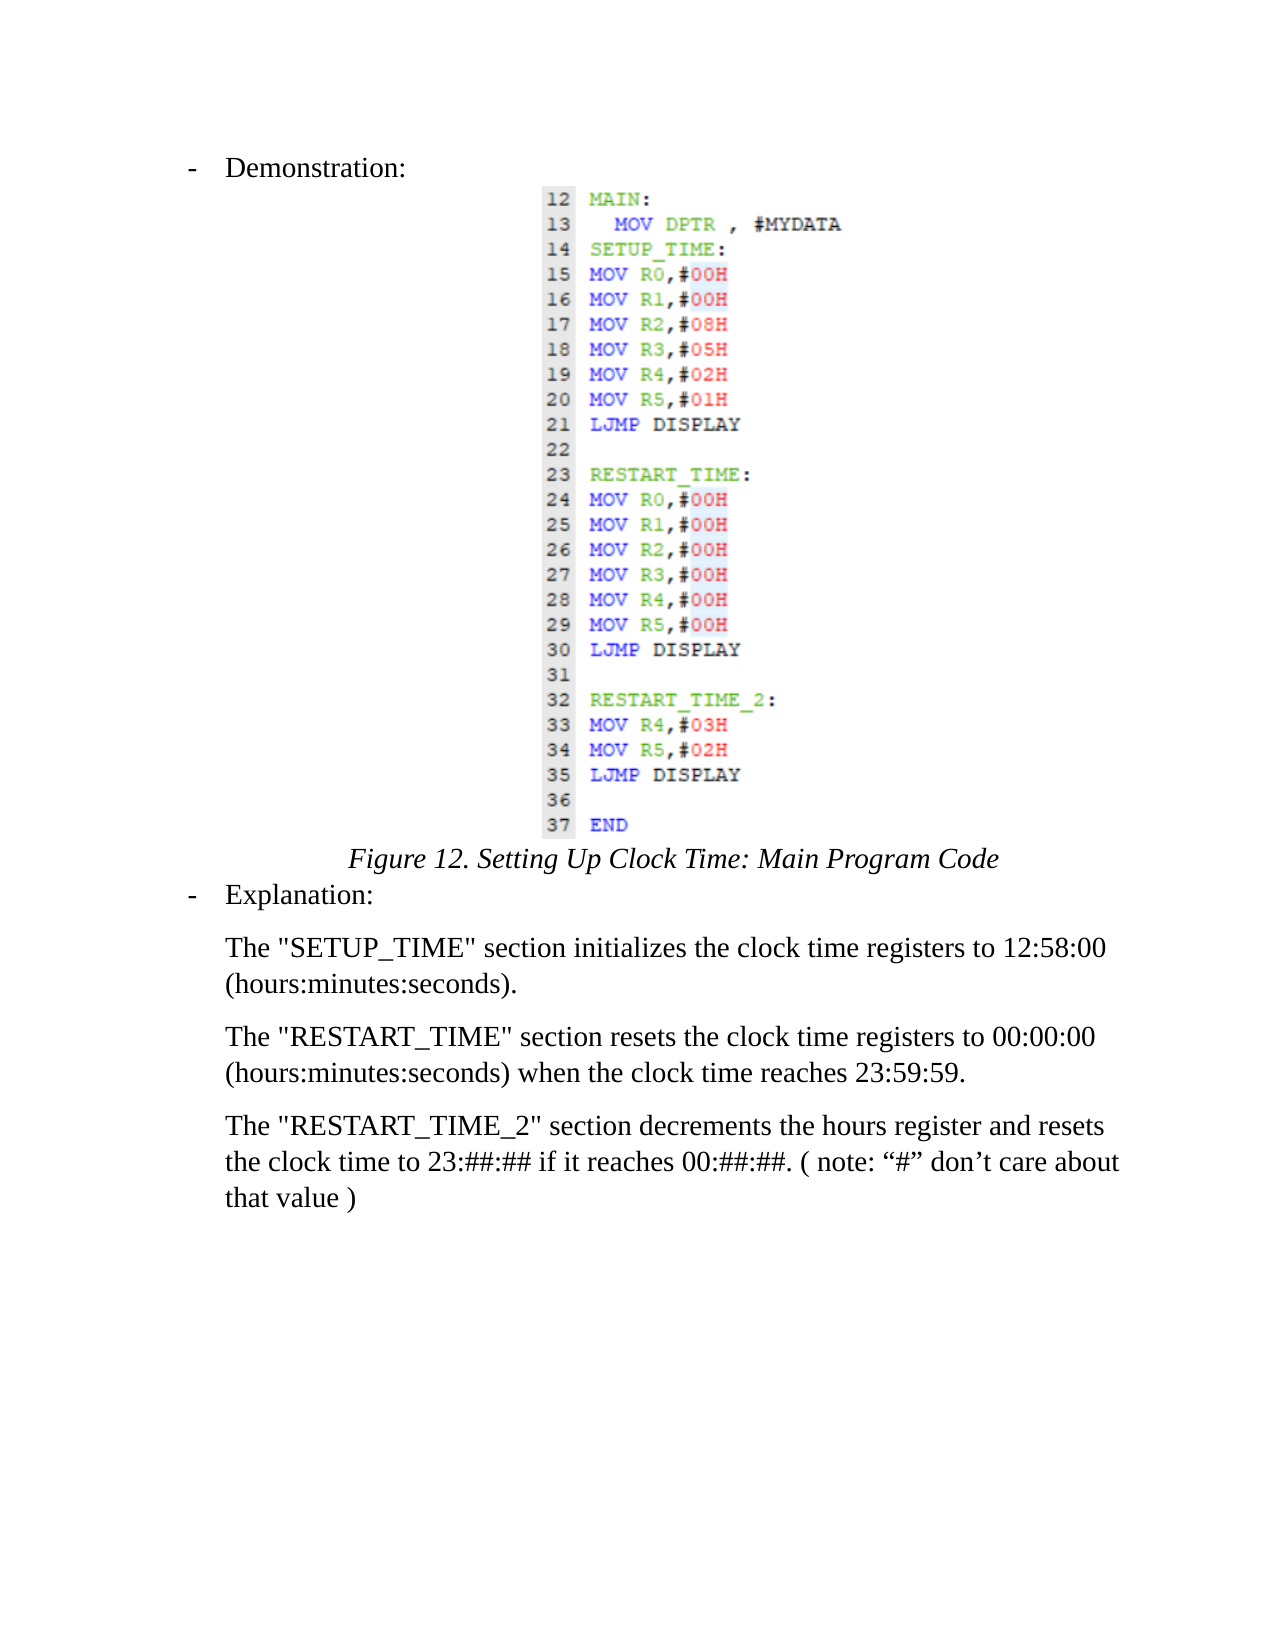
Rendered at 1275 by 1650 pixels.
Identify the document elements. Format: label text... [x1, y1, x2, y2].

list Figure 12. Setting Up Clock Time: Main Program Code [225, 841, 1125, 874]
picture [541, 186, 846, 839]
text The "RESTART_TIME" section resets the clock time registers to 00:00:00 (hours:minutes:seconds) when the clock time reaches 23:59:59. [225, 1019, 1125, 1088]
list Demonstration: [187, 150, 1125, 183]
text The "SETUP_TIME" section initializes the clock time registers to 12:58:00 (hours:minutes:seconds). [225, 930, 1125, 999]
text The "RESTART_TIME_2" section decrements the hours register and resets the clock time to 23:##:## if it reaches 00:##:##. ( note: “#” don’t care about that value ) [225, 1108, 1125, 1214]
list Explanation: [187, 877, 1125, 911]
